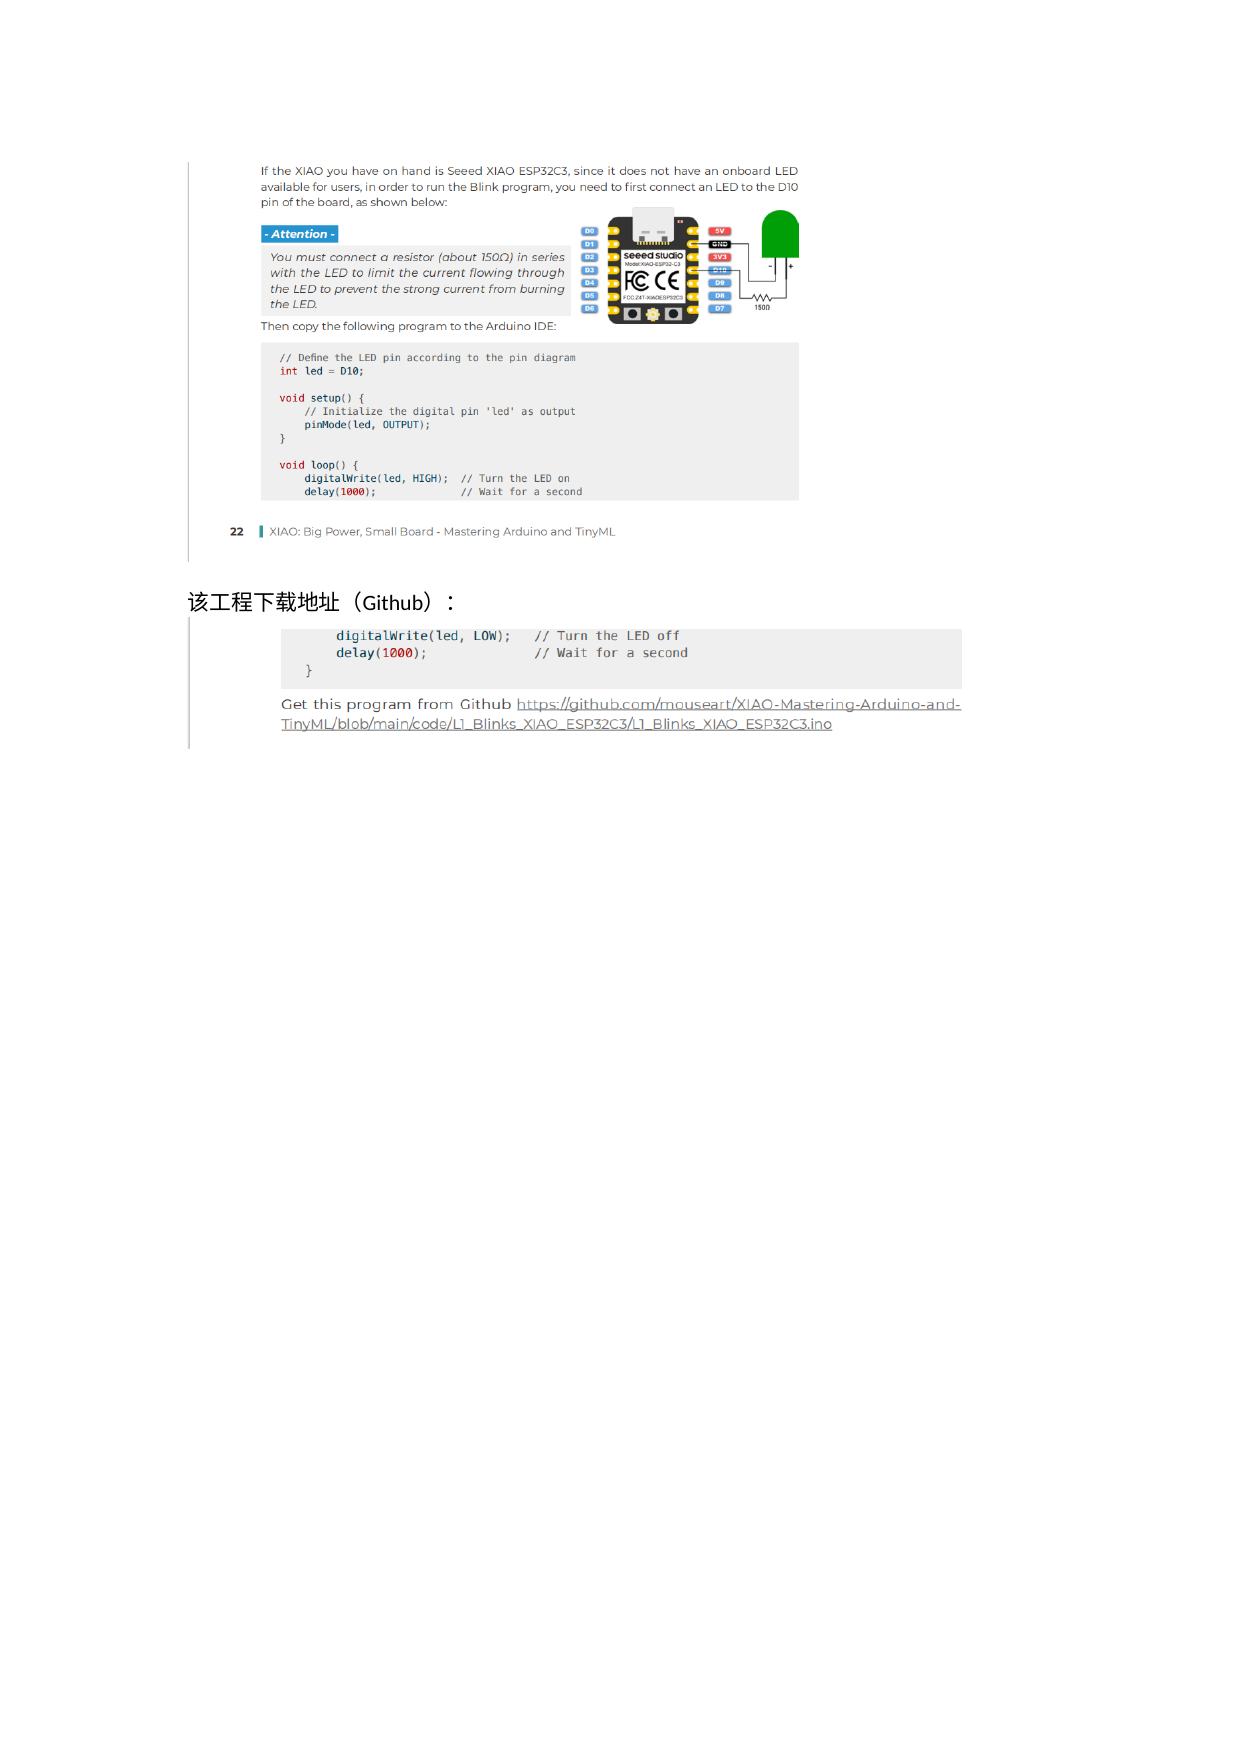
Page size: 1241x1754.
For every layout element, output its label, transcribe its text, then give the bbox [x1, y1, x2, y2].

text 该工程下载地址（Github）： [187, 584, 1053, 617]
picture [187, 617, 1052, 749]
picture [187, 162, 868, 562]
